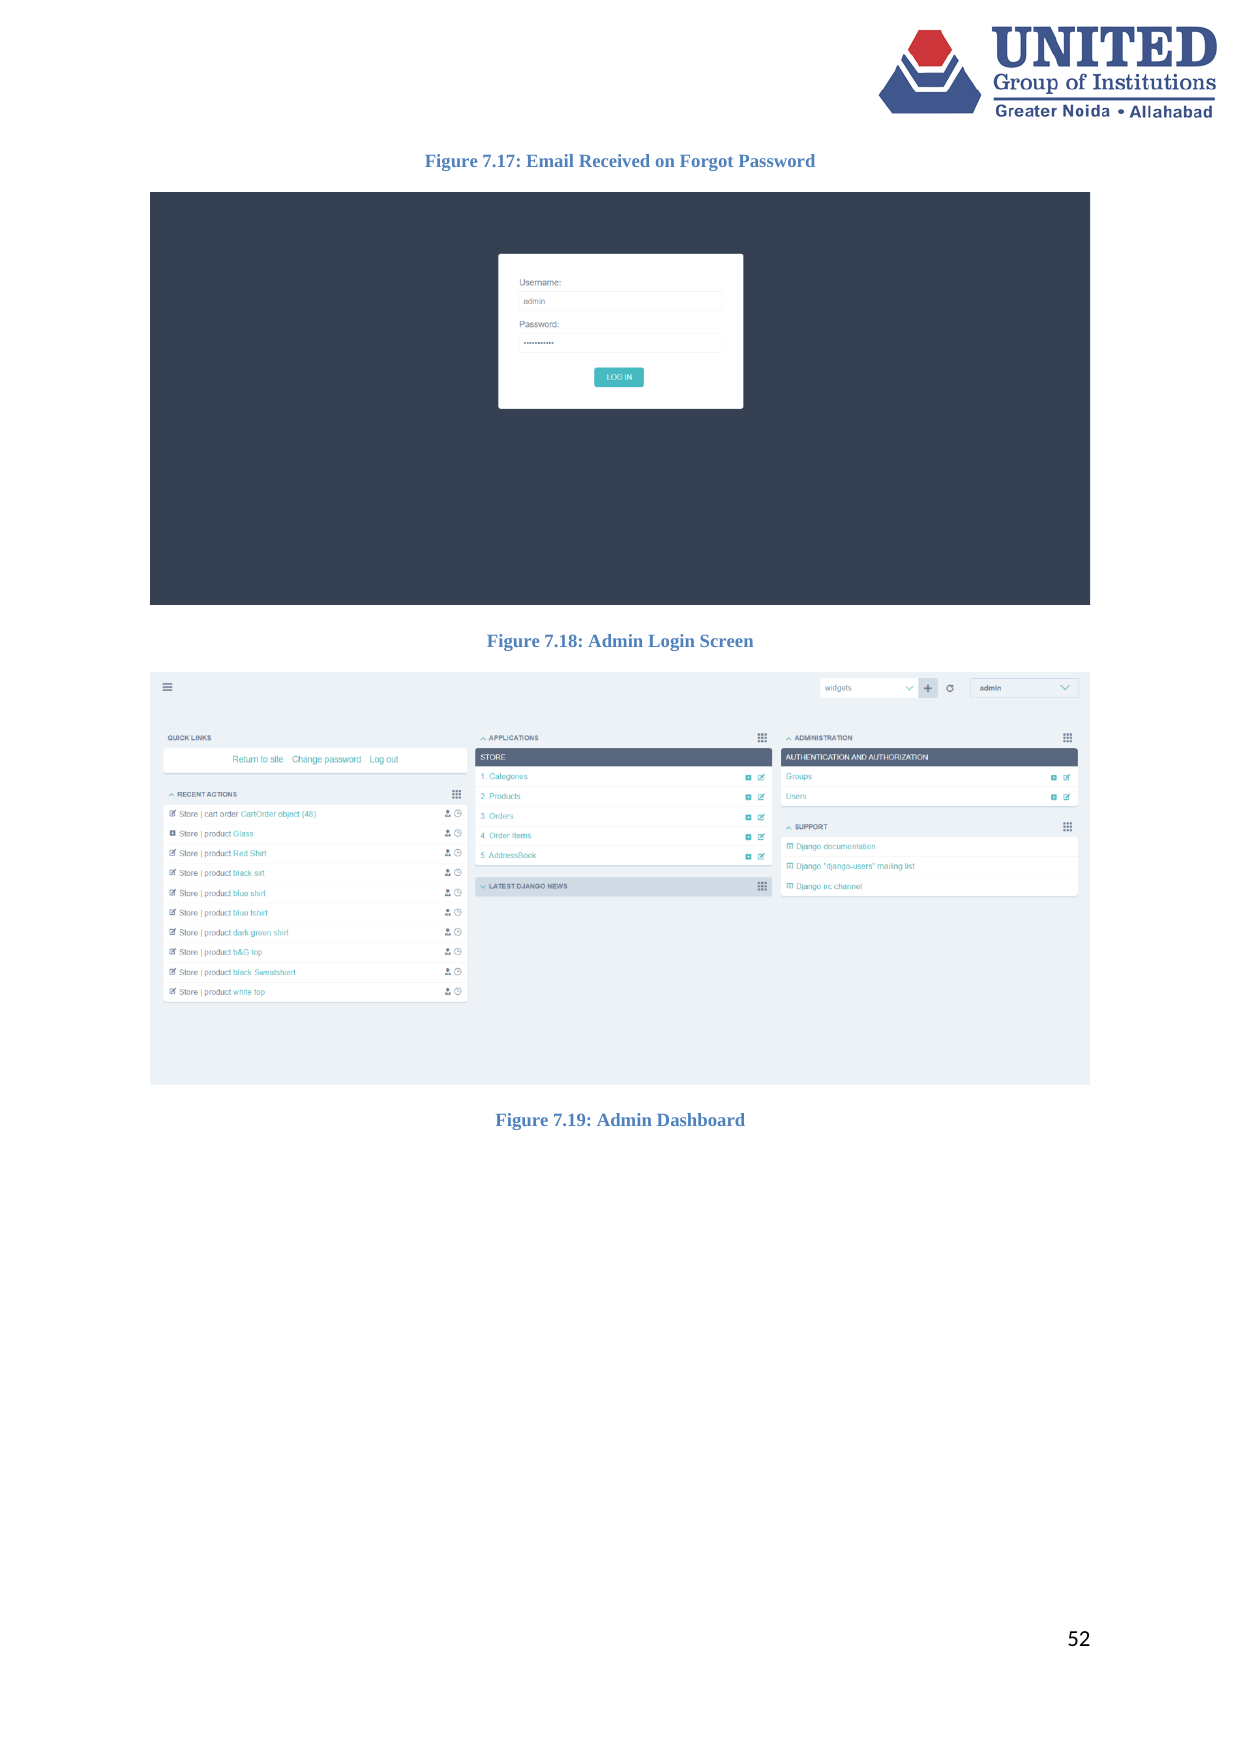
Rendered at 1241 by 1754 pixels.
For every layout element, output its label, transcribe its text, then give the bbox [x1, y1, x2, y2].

text Figure 7.19: Admin Dashboard [150, 1109, 1090, 1131]
picture [873, 20, 1218, 124]
picture [150, 192, 1091, 605]
picture [150, 672, 1091, 1085]
text Figure 7.17: Email Received on Forgot Password [150, 150, 1090, 172]
text Figure 7.18: Admin Login Screen [150, 630, 1090, 651]
